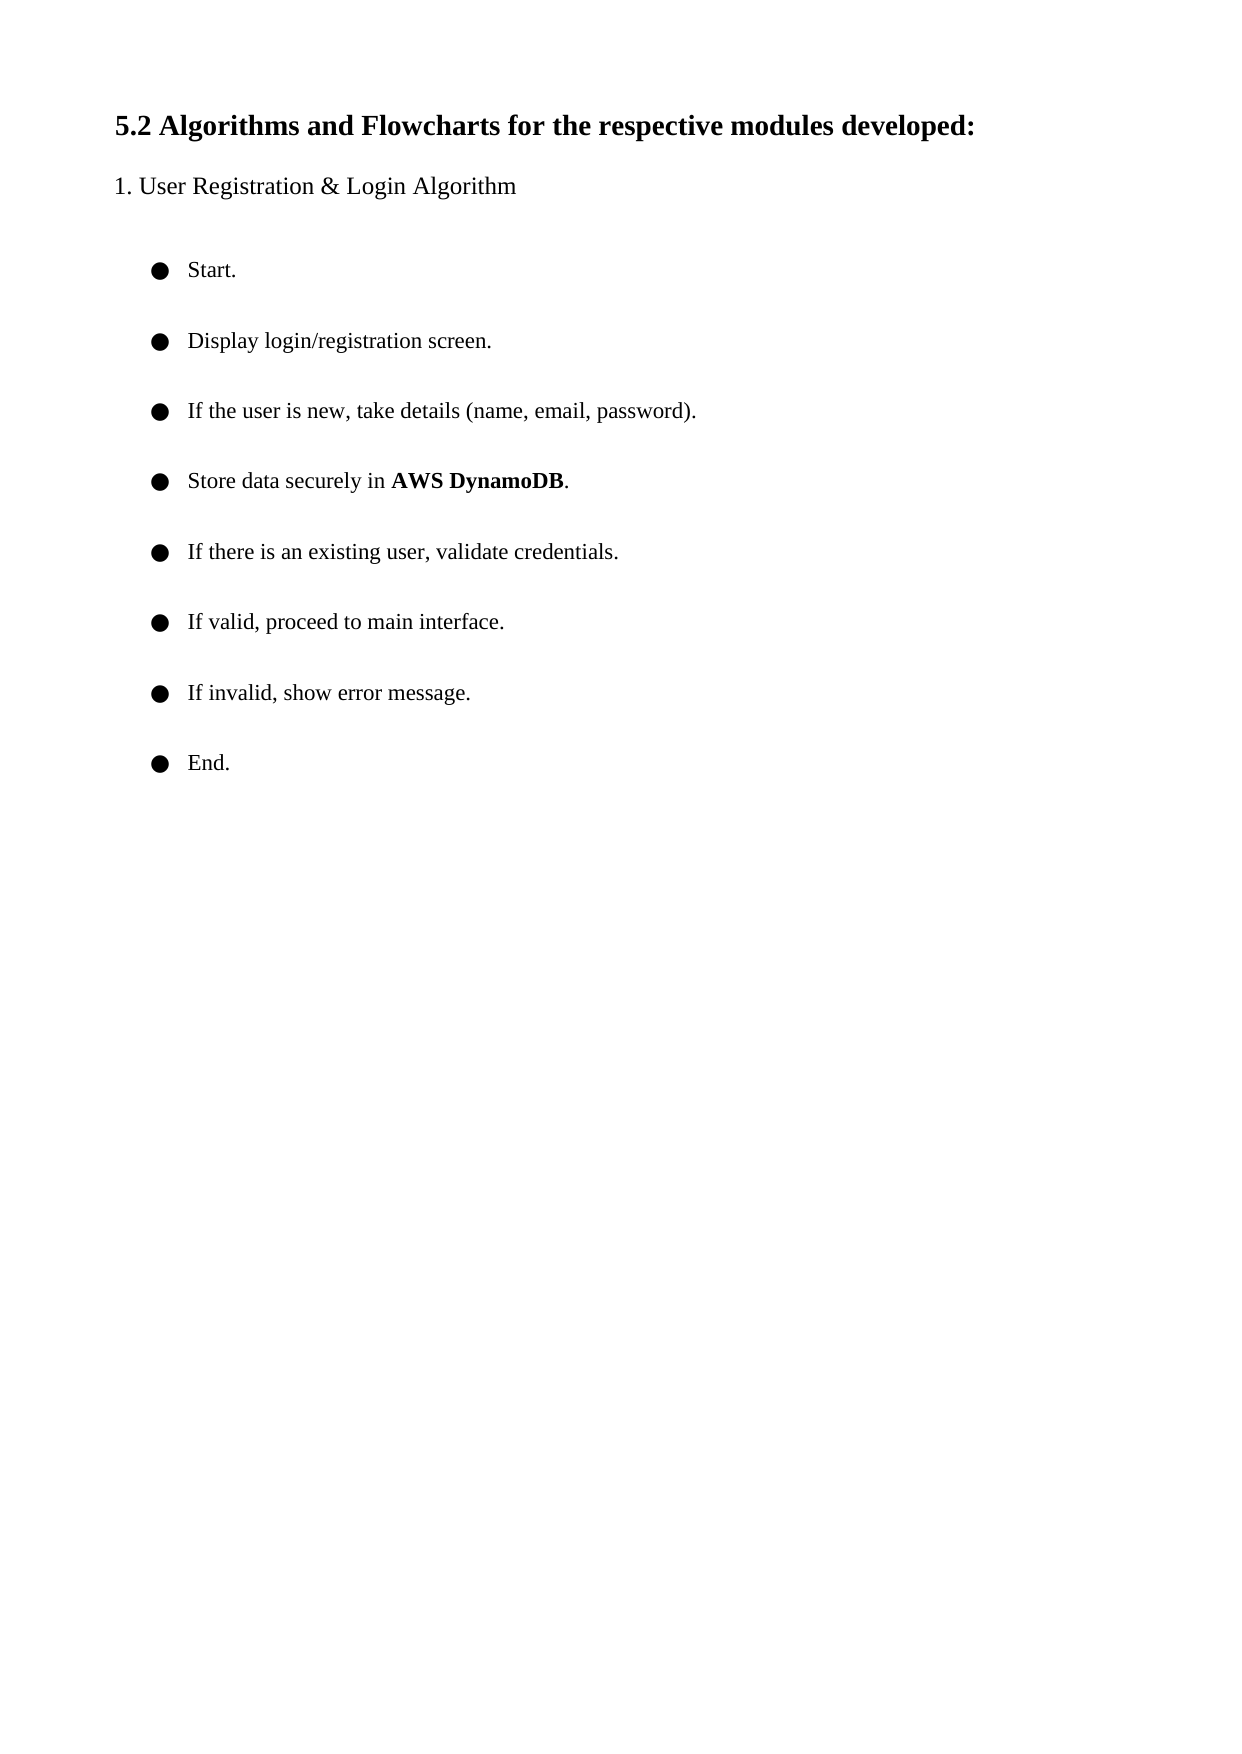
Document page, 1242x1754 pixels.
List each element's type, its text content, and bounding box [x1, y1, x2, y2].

list If valid, proceed to main interface. [150, 596, 1129, 643]
list If there is an existing user, validate credentials. [150, 525, 1129, 572]
list If the user is new, take details (name, email, password). [150, 384, 1129, 432]
list Start. [150, 244, 1129, 291]
subtitle 5.2 Algorithms and Flowcharts for the respective modules developed: [114, 108, 1129, 142]
list Store data securely in AWS DynamoDB. [150, 455, 1129, 502]
list End. [150, 737, 1129, 784]
list If invalid, show error message. [150, 666, 1129, 713]
text 1. User Registration & Login Algorithm [114, 171, 1129, 200]
list Display login/registration screen. [150, 314, 1129, 361]
